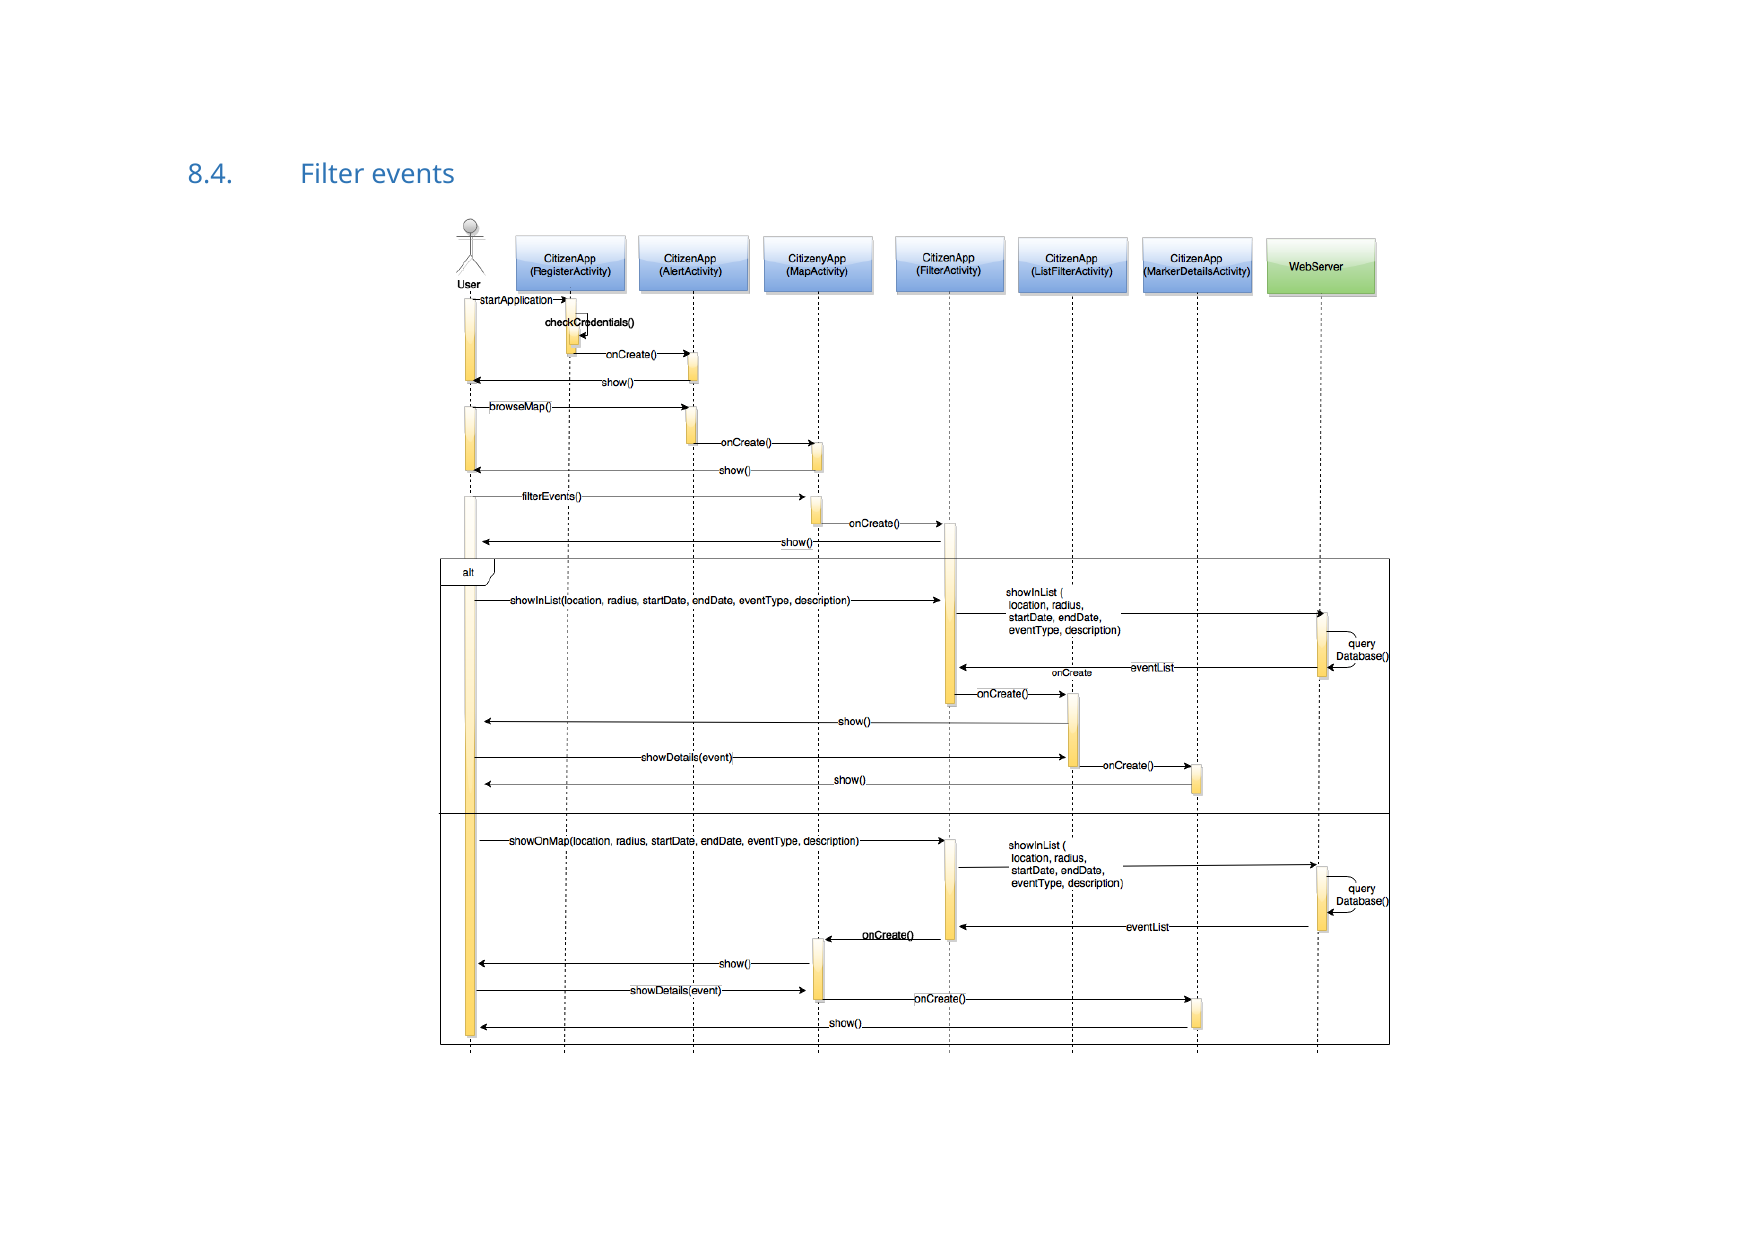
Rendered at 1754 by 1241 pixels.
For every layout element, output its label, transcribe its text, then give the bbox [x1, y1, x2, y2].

picture [438, 218, 1391, 1055]
subtitle Filter events [187, 154, 1604, 191]
